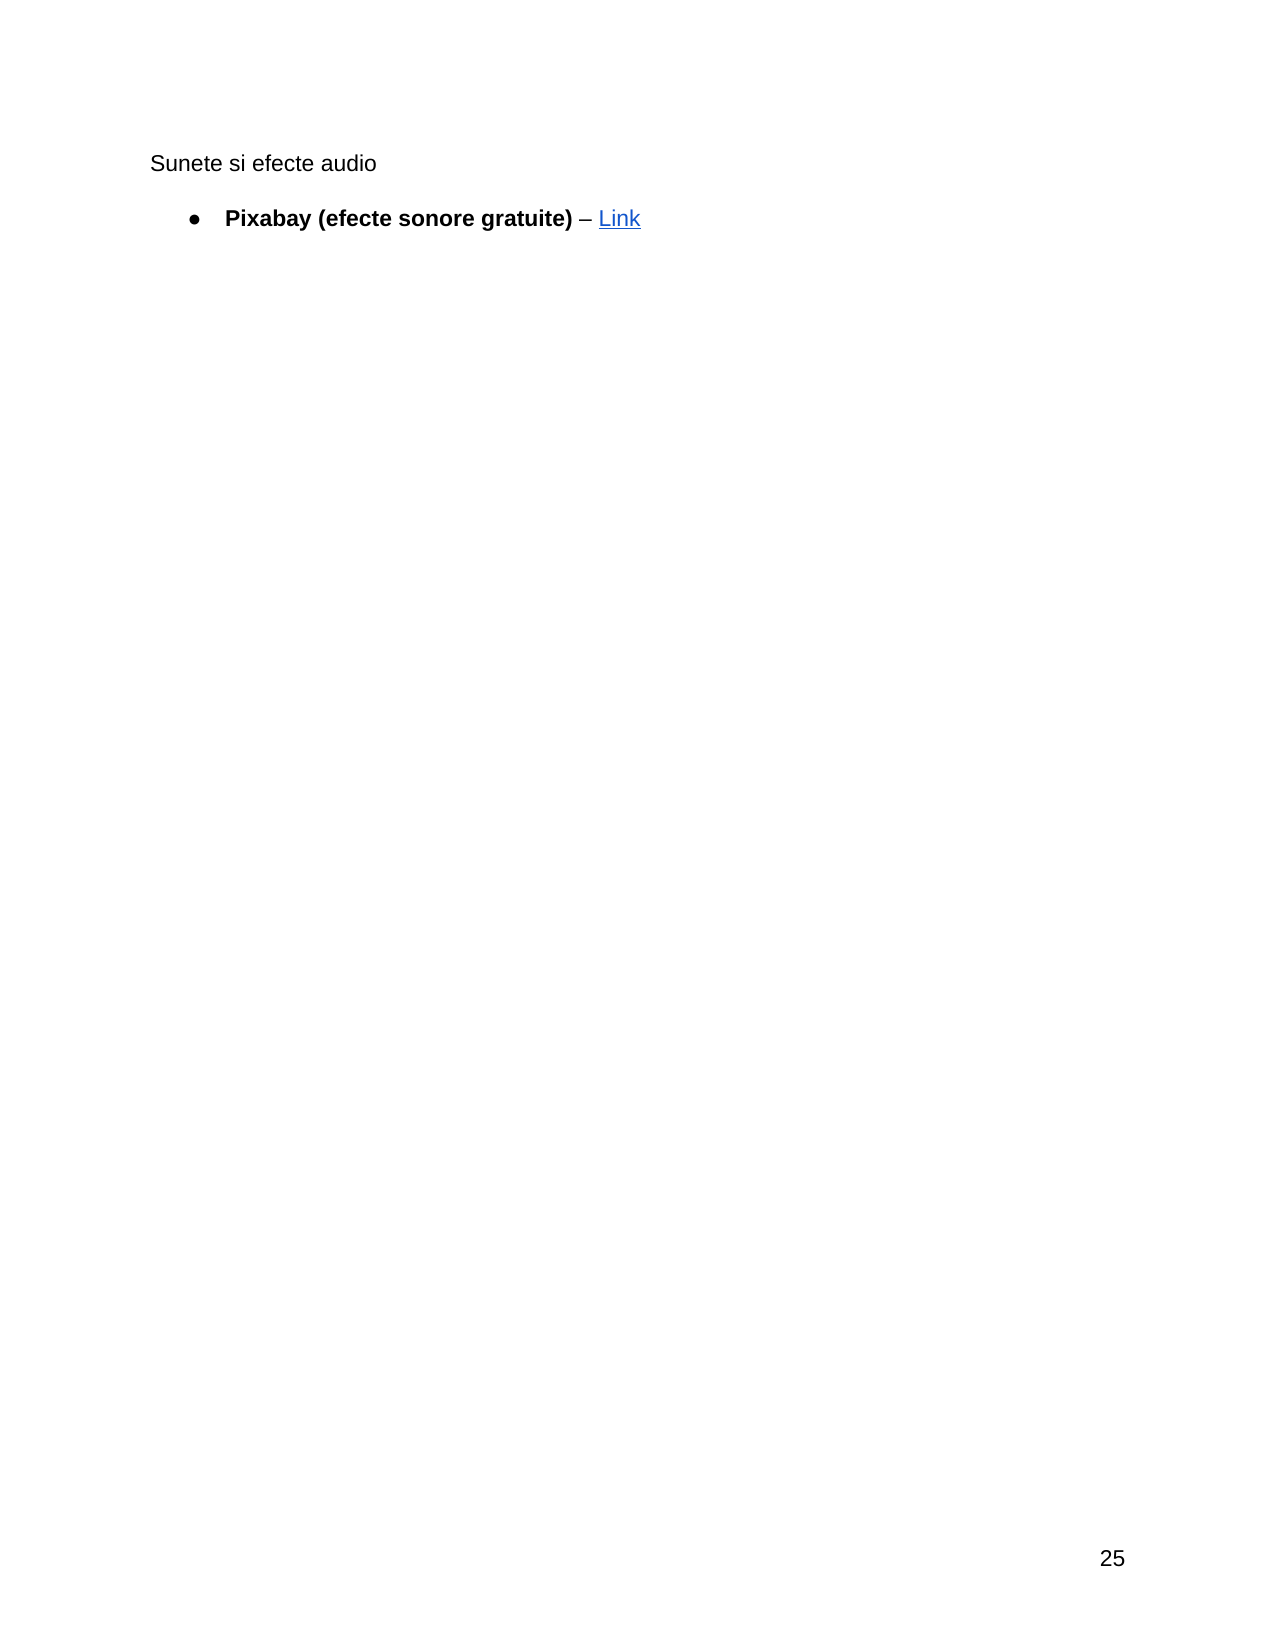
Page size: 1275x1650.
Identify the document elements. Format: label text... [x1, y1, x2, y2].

list Pixabay (efecte sonore gratuite) – Link [187, 205, 1125, 232]
text Sunete si efecte audio [150, 150, 1125, 176]
